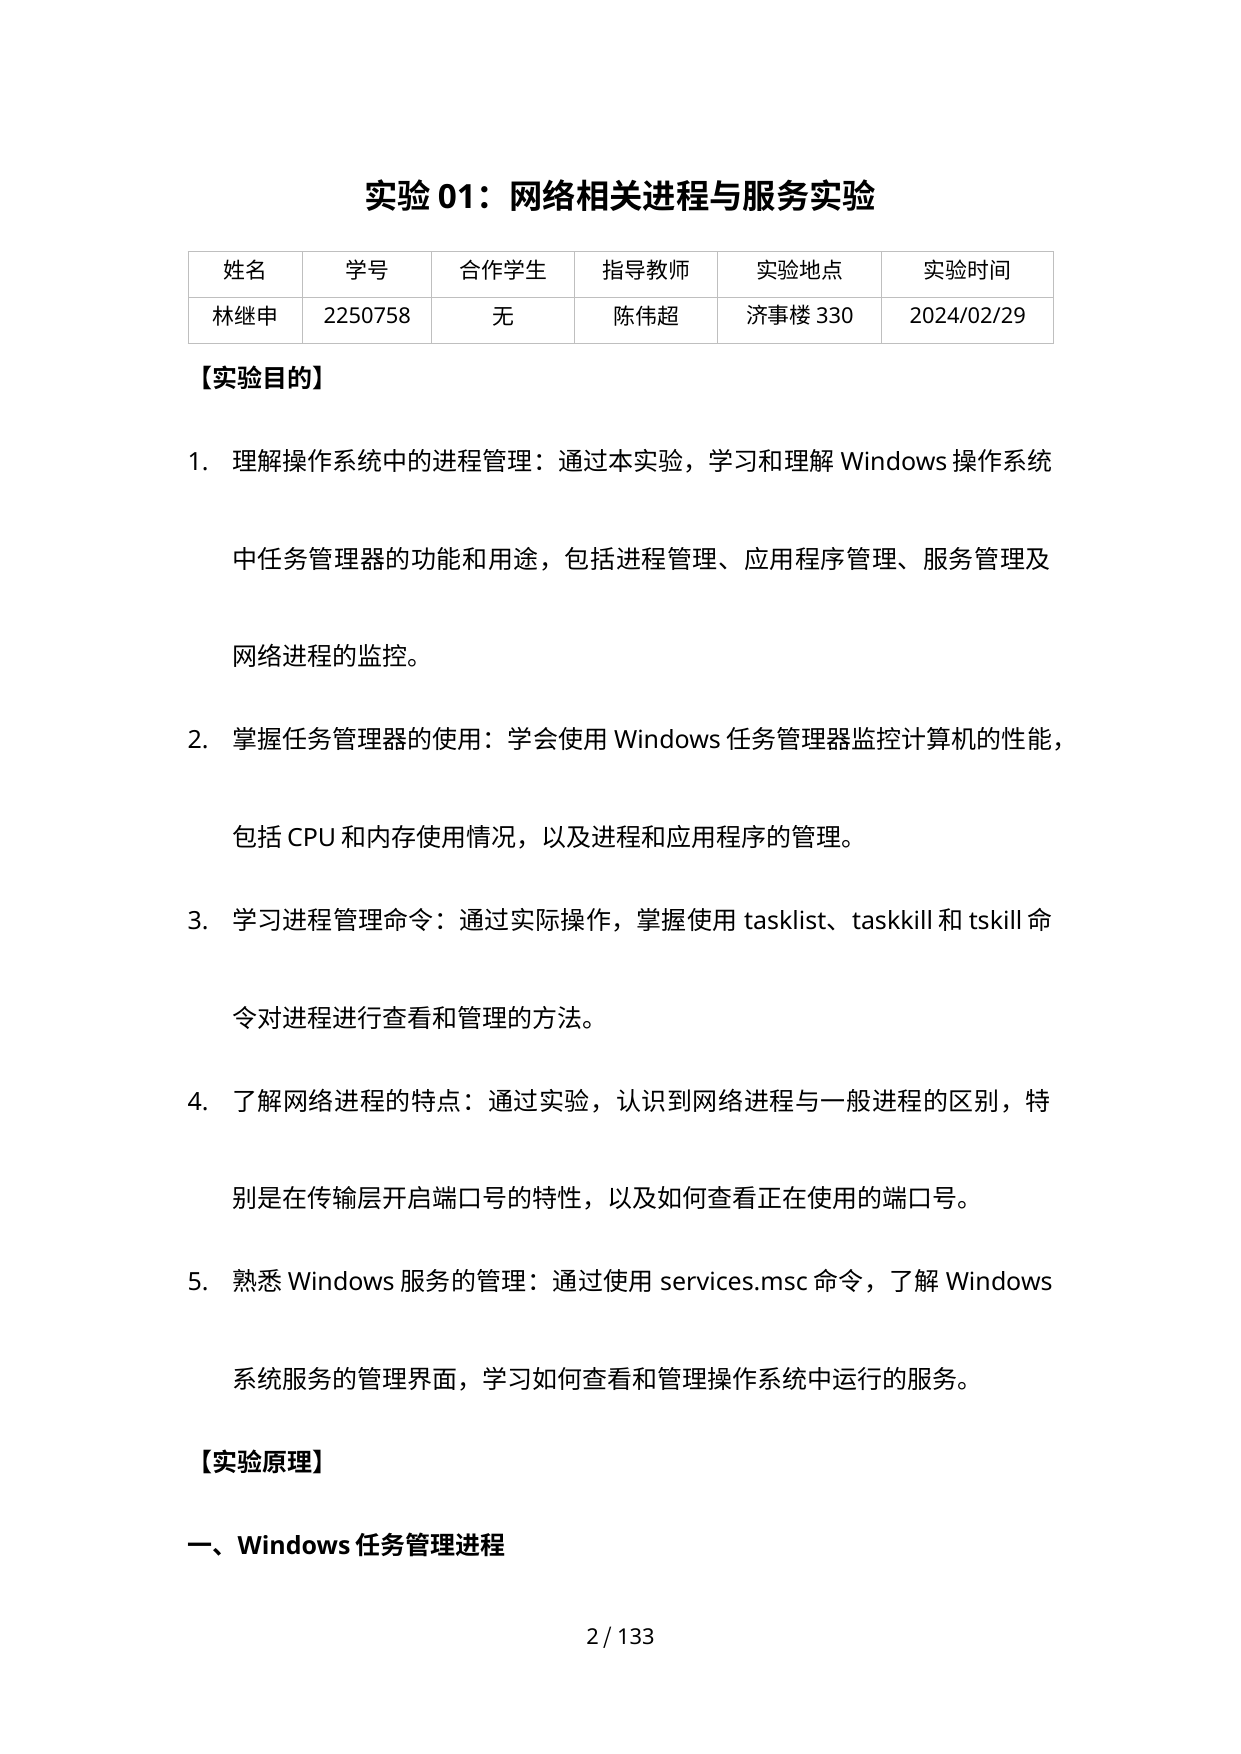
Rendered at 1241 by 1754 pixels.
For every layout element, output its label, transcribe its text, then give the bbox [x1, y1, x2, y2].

table_header 学号 [303, 252, 431, 297]
table_cell 无 [432, 298, 574, 343]
list 掌握任务管理器的使用：学会使用Windows任务管理器监控计算机的性能，包括CPU和内存使用情况，以及进程和应用程序的管理。 [187, 706, 1053, 868]
table_cell 陈伟超 [575, 298, 717, 343]
list 熟悉Windows服务的管理：通过使用services.msc命令，了解Windows系统服务的管理界面，学习如何查看和管理操作系统中运行的服务。 [187, 1247, 1053, 1410]
list 了解网络进程的特点：通过实验，认识到网络进程与一般进程的区别，特别是在传输层开启端口号的特性，以及如何查看正在使用的端口号。 [187, 1067, 1053, 1229]
table_cell 2024/02/29 [882, 298, 1053, 343]
list 理解操作系统中的进程管理：通过本实验，学习和理解Windows操作系统中任务管理器的功能和用途，包括进程管理、应用程序管理、服务管理及网络进程的监控。 [187, 427, 1053, 687]
table_header 指导教师 [575, 252, 717, 297]
table_header 合作学生 [432, 252, 574, 297]
table_cell 2250758 [303, 298, 431, 343]
table_header 姓名 [189, 252, 302, 297]
text 一、Windows任务管理进程 [187, 1511, 1053, 1576]
text 【实验目的】 [187, 344, 1053, 409]
table_cell 林继申 [189, 298, 302, 343]
table_header 实验地点 [718, 252, 881, 297]
table_header 实验时间 [882, 252, 1053, 297]
text 【实验原理】 [187, 1428, 1053, 1493]
table_cell 济事楼330 [718, 298, 881, 343]
list 学习进程管理命令：通过实际操作，掌握使用tasklist、taskkill和tskill命令对进程进行查看和管理的方法。 [187, 886, 1053, 1049]
subtitle 实验01：网络相关进程与服务实验 [187, 162, 1053, 227]
